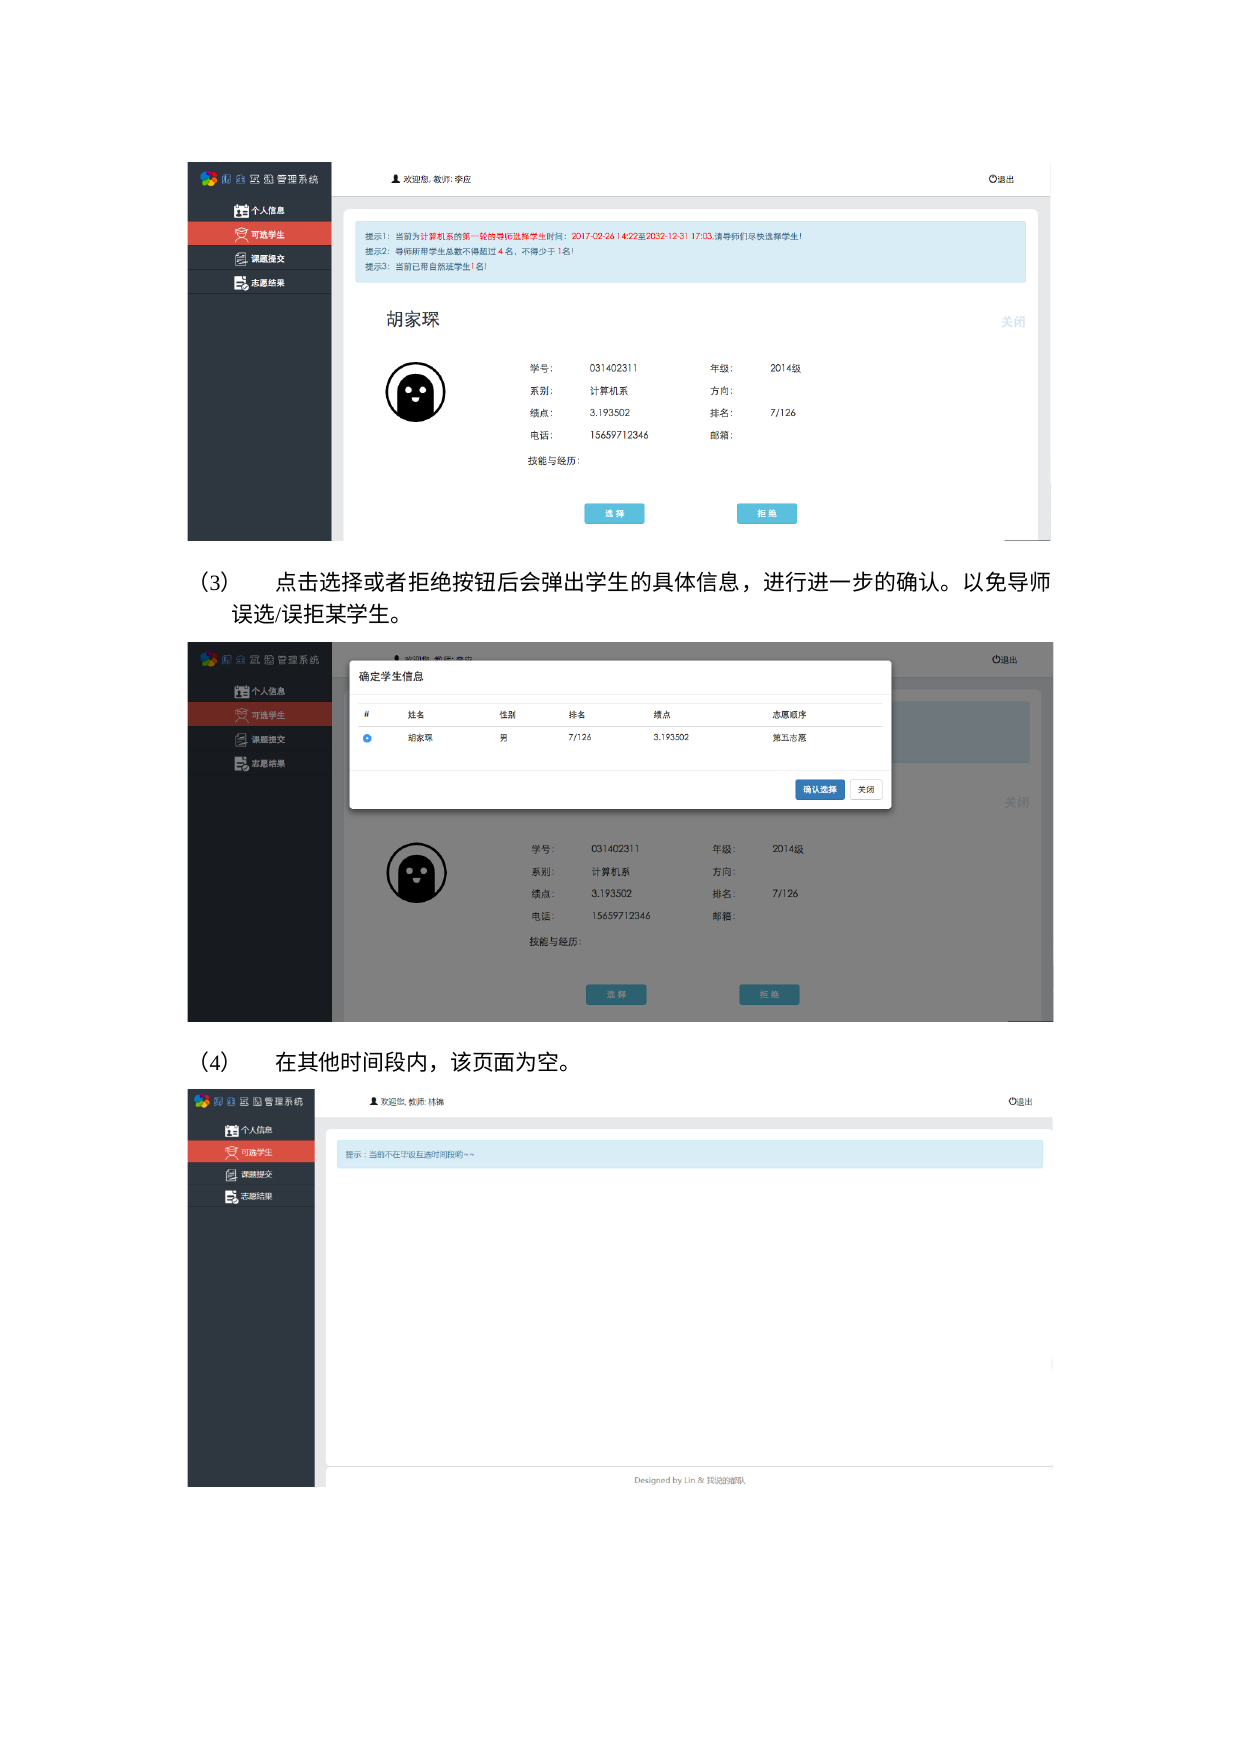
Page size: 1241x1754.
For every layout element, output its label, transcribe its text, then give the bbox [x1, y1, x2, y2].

list 点击选择或者拒绝按钮后会弹出学生的具体信息，进行进一步的确认。以免导师误选/误拒某学生。 [187, 564, 1053, 629]
picture [187, 1089, 1053, 1487]
picture [187, 642, 1054, 1022]
picture [187, 162, 1050, 541]
list 在其他时间段内，该页面为空。 [187, 1044, 1053, 1077]
